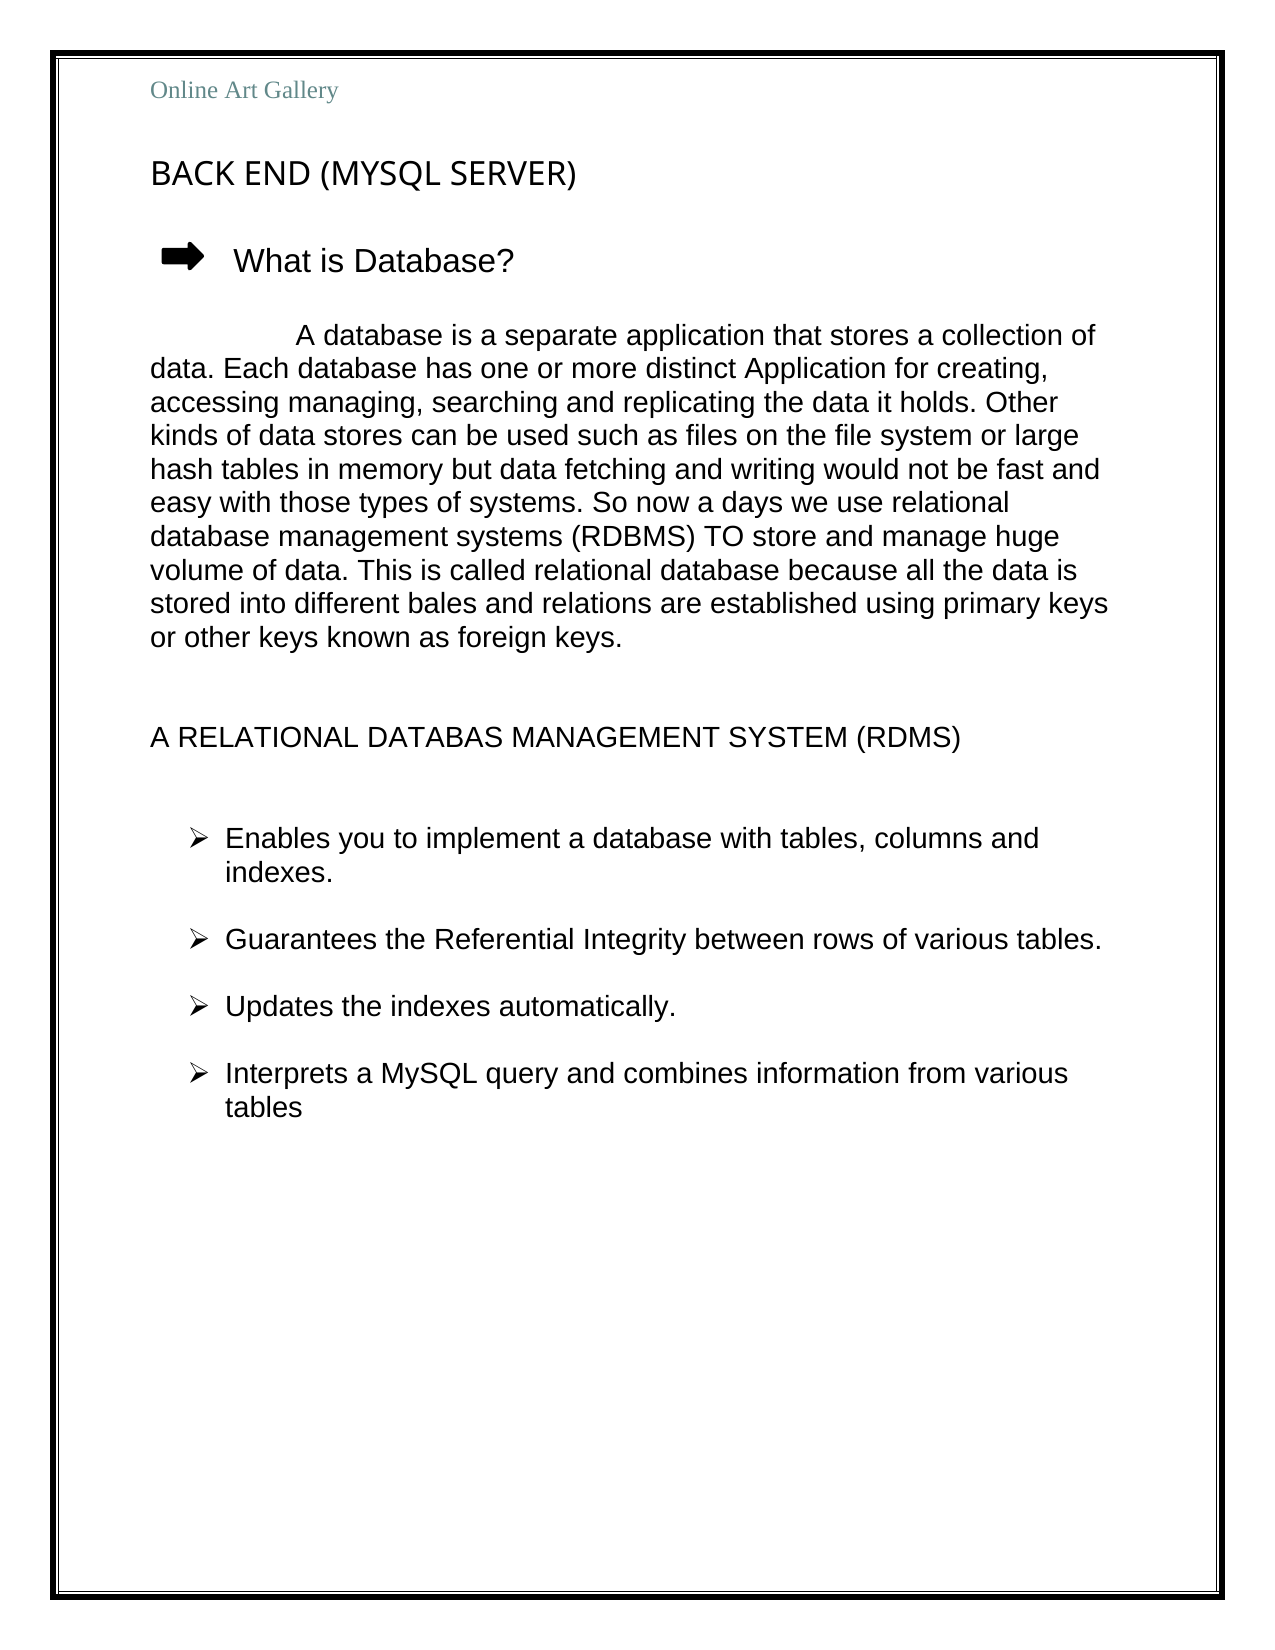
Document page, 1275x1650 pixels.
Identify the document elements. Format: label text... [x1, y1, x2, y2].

list Enables you to implement a database with tables, columns and indexes. [187, 821, 1125, 888]
list Updates the indexes automatically. [187, 989, 1125, 1023]
text A RELATIONAL DATABAS MANAGEMENT SYSTEM (RDMS) [150, 720, 1125, 754]
text A database is a separate application that stores a collection of data. Each database has one or more distinct Application for creating, accessing managing, searching and replicating the data it holds. Other kinds of data stores can be used such as files on the file system or large hash tables in memory but data fetching and writing would not be fast and easy with those types of systems. So now a days we use relational database management systems (RDBMS) TO store and manage huge volume of data. This is called relational database because all the data is stored into different bales and relations are established using primary keys or other keys known as foreign keys. [150, 318, 1125, 653]
text What is Database? [150, 241, 1125, 279]
text BACK END (MYSQL SERVER) [150, 150, 1125, 195]
list Guarantees the Referential Integrity between rows of various tables. [187, 922, 1125, 955]
list Interprets a MySQL query and combines information from various tables [187, 1056, 1125, 1123]
